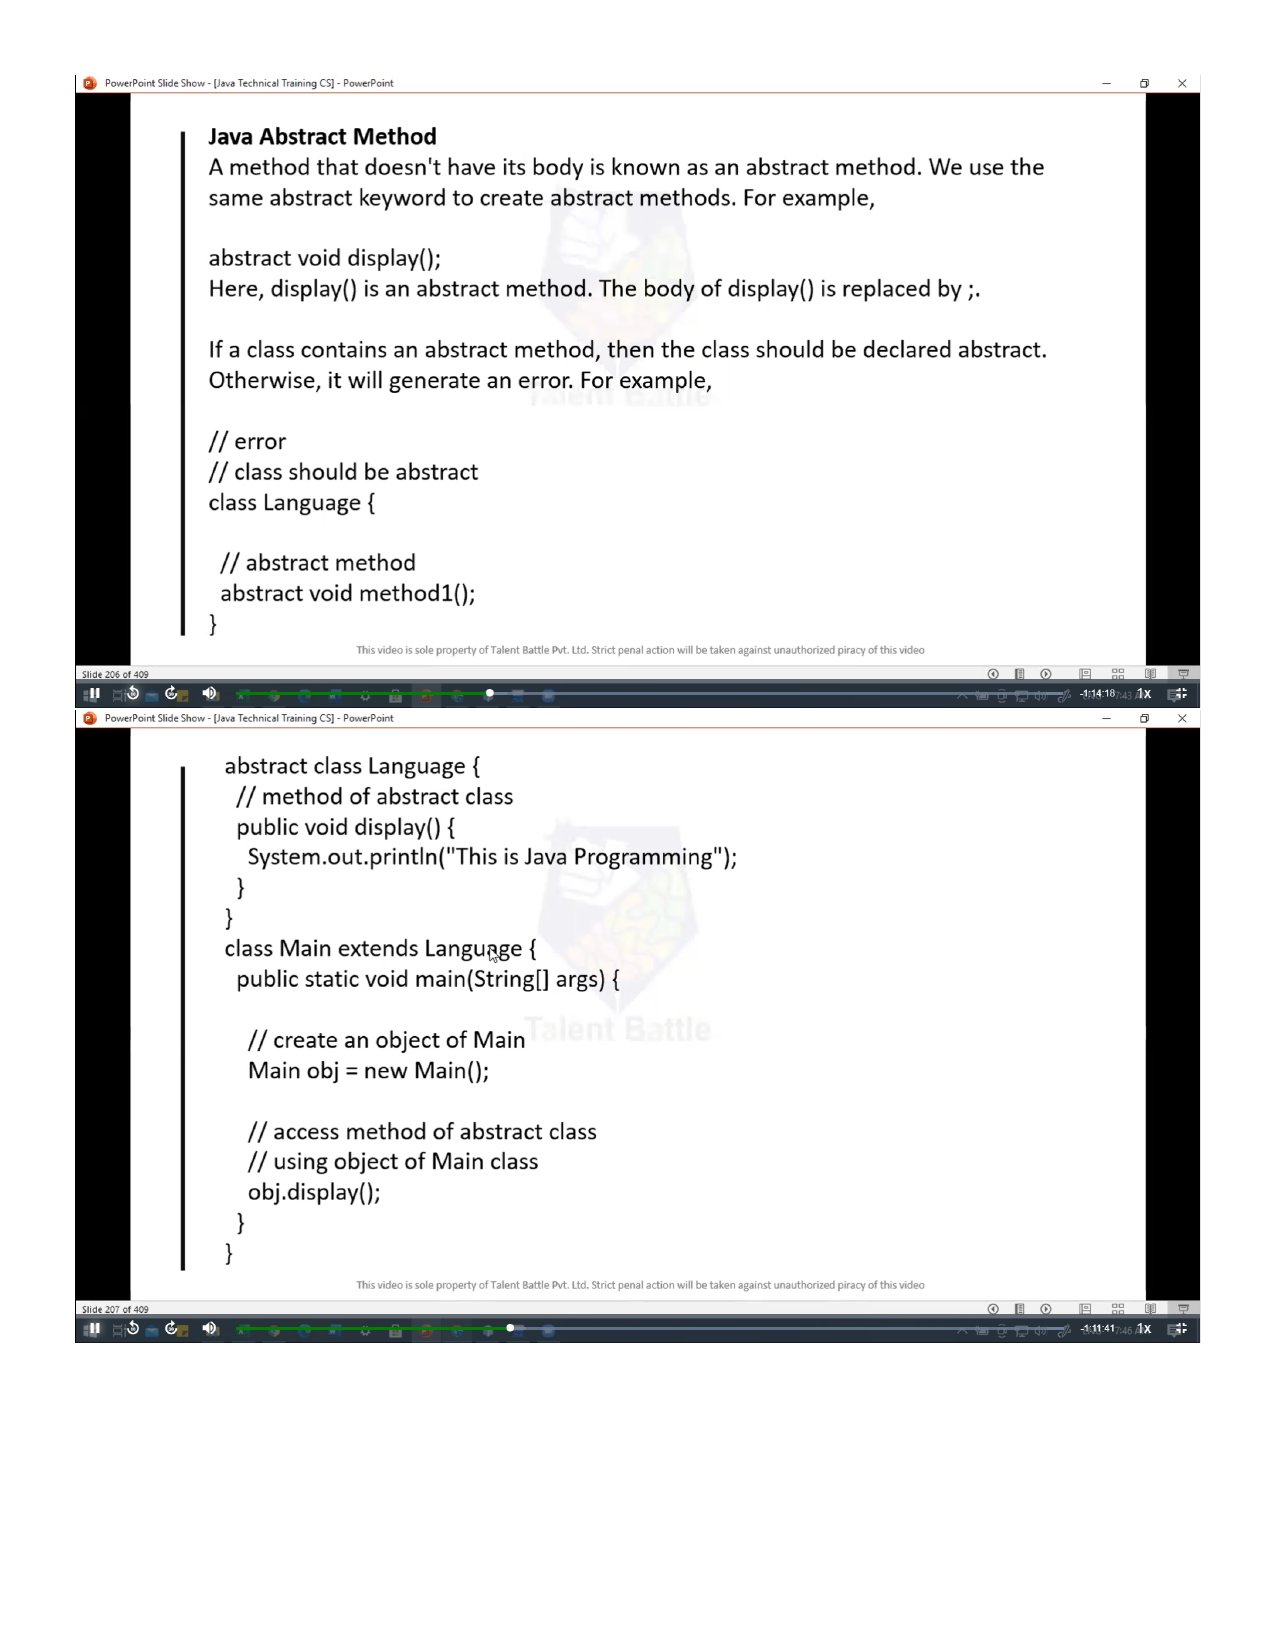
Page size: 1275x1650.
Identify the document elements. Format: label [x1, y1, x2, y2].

picture [75, 710, 1200, 1343]
picture [75, 75, 1200, 708]
